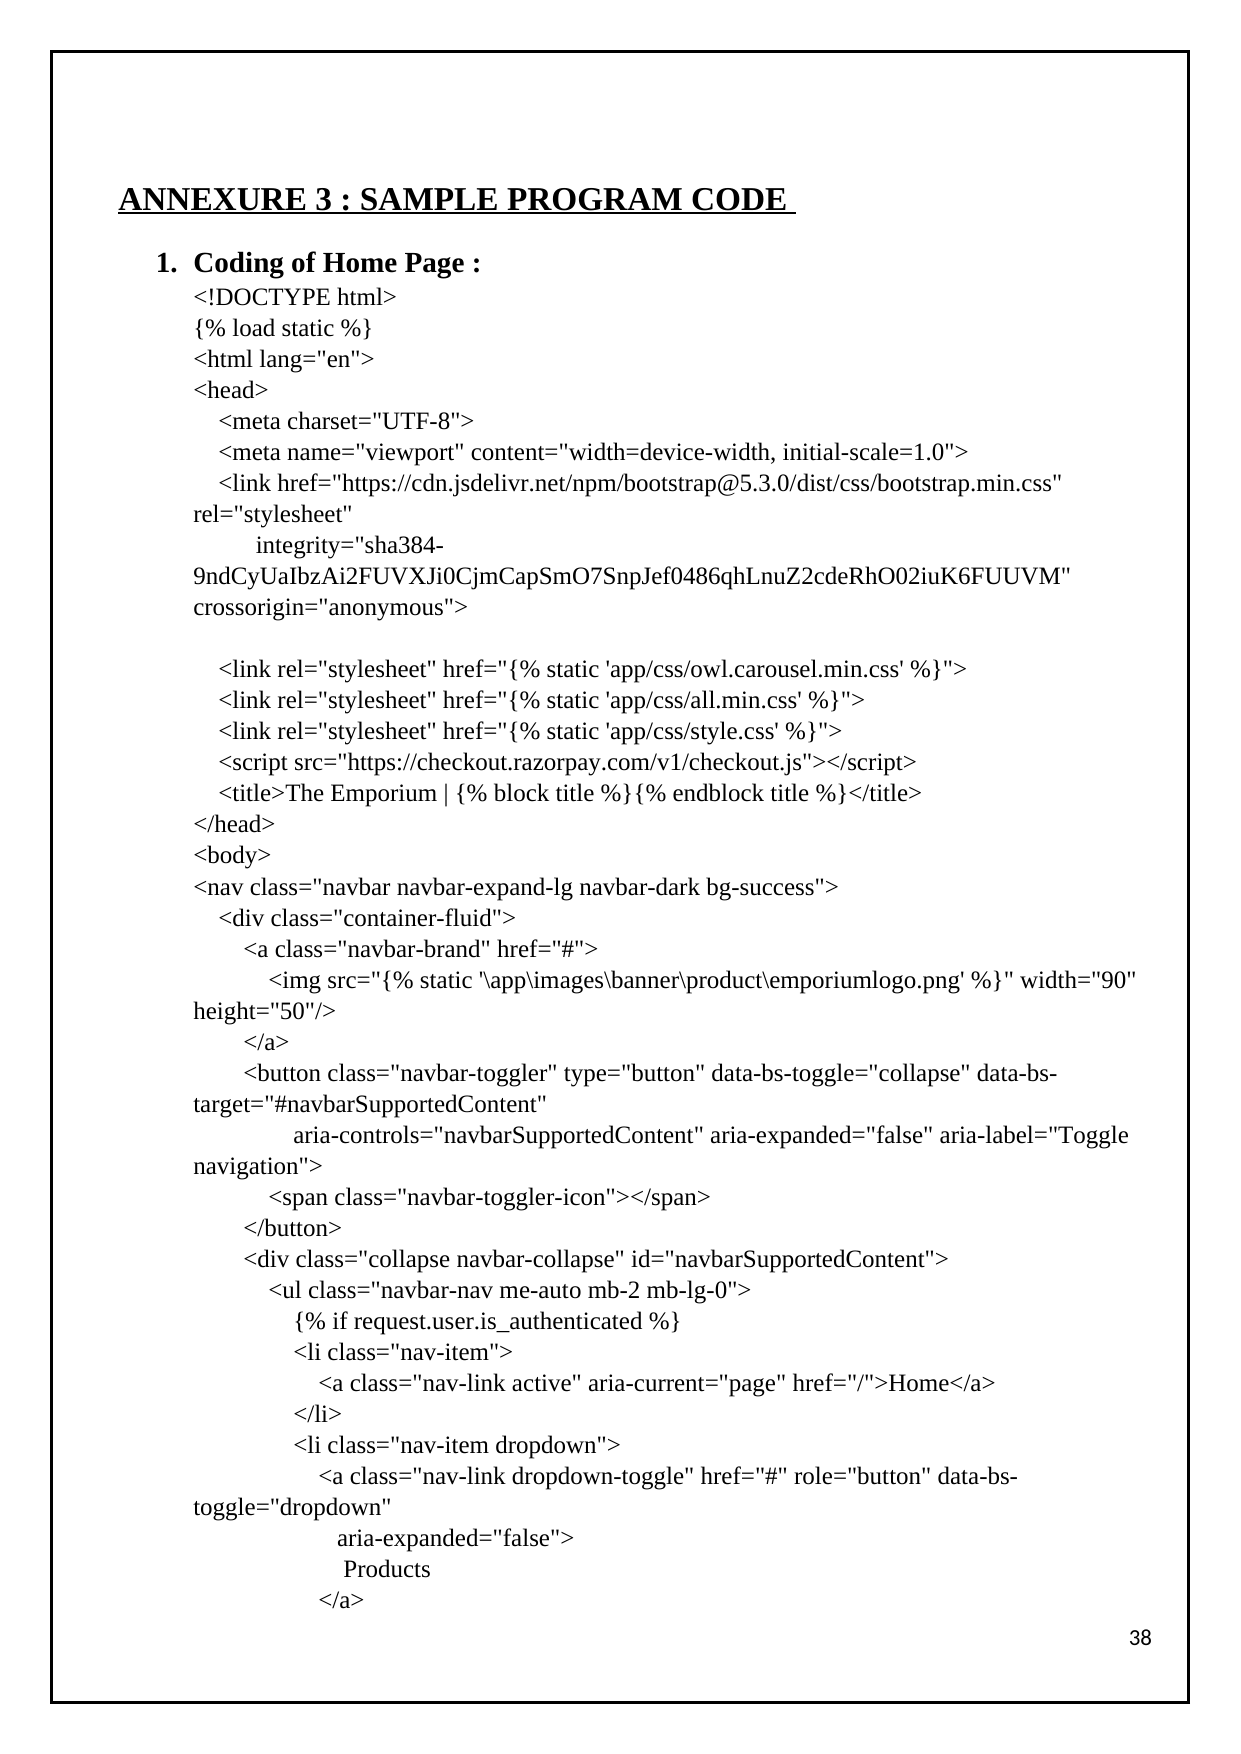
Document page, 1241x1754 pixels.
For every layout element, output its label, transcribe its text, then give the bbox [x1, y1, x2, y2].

list <ul class="navbar-nav me-auto mb-2 mb-lg-0"> [193, 1275, 1152, 1304]
list <nav class="navbar navbar-expand-lg navbar-dark bg-success"> [193, 872, 1152, 900]
list <a class="nav-link active" aria-current="page" href="/">Home</a> [193, 1368, 1152, 1397]
list aria-controls="navbarSupportedContent" aria-expanded="false" aria-label="Toggle navigation"> [193, 1120, 1152, 1180]
list <link rel="stylesheet" href="{% static 'app/css/owl.carousel.min.css' %}"> [193, 654, 1152, 683]
list <li class="nav-item"> [193, 1337, 1152, 1366]
list <body> [193, 841, 1152, 869]
list <link rel="stylesheet" href="{% static 'app/css/all.min.css' %}"> [193, 685, 1152, 714]
list <div class="collapse navbar-collapse" id="navbarSupportedContent"> [193, 1244, 1152, 1273]
list aria-expanded="false"> [193, 1523, 1152, 1552]
list {% if request.user.is_authenticated %} [193, 1306, 1152, 1335]
list <html lang="en"> [193, 344, 1152, 373]
list <link rel="stylesheet" href="{% static 'app/css/style.css' %}"> [193, 716, 1152, 745]
list <span class="navbar-toggler-icon"></span> [193, 1182, 1152, 1211]
list integrity="sha384-9ndCyUaIbzAi2FUVXJi0CjmCapSmO7SnpJef0486qhLnuZ2cdeRhO02iuK6FUUVM" crossorigin="anonymous"> [193, 530, 1152, 621]
list <link href="https://cdn.jsdelivr.net/npm/bootstrap@5.3.0/dist/css/bootstrap.min.css" rel="stylesheet" [193, 468, 1152, 528]
list Coding of Home Page : [156, 246, 1152, 279]
list Products [193, 1554, 1152, 1583]
list <head> [193, 375, 1152, 404]
list <button class="navbar-toggler" type="button" data-bs-toggle="collapse" data-bs-target="#navbarSupportedContent" [193, 1058, 1152, 1118]
list </head> [193, 809, 1152, 838]
list <li class="nav-item dropdown"> [193, 1430, 1152, 1459]
list <!DOCTYPE html> [193, 282, 1152, 311]
list <div class="container-fluid"> [193, 903, 1152, 931]
list {% load static %} [193, 313, 1152, 342]
list <a class="navbar-brand" href="#"> [193, 934, 1152, 962]
list <meta charset="UTF-8"> [193, 406, 1152, 435]
text ANNEXURE 3 : SAMPLE PROGRAM CODE [118, 179, 1152, 218]
list </li> [193, 1399, 1152, 1428]
list </a> [193, 1027, 1152, 1056]
list <meta name="viewport" content="width=device-width, initial-scale=1.0"> [193, 437, 1152, 466]
list </button> [193, 1213, 1152, 1242]
list <script src="https://checkout.razorpay.com/v1/checkout.js"></script> [193, 747, 1152, 776]
list </a> [193, 1586, 1152, 1614]
list <img src="{% static '\app\images\banner\product\emporiumlogo.png' %}" width="90" height="50"/> [193, 965, 1152, 1024]
list <title>The Emporium | {% block title %}{% endblock title %}</title> [193, 778, 1152, 807]
list <a class="nav-link dropdown-toggle" href="#" role="button" data-bs-toggle="dropdown" [193, 1461, 1152, 1521]
